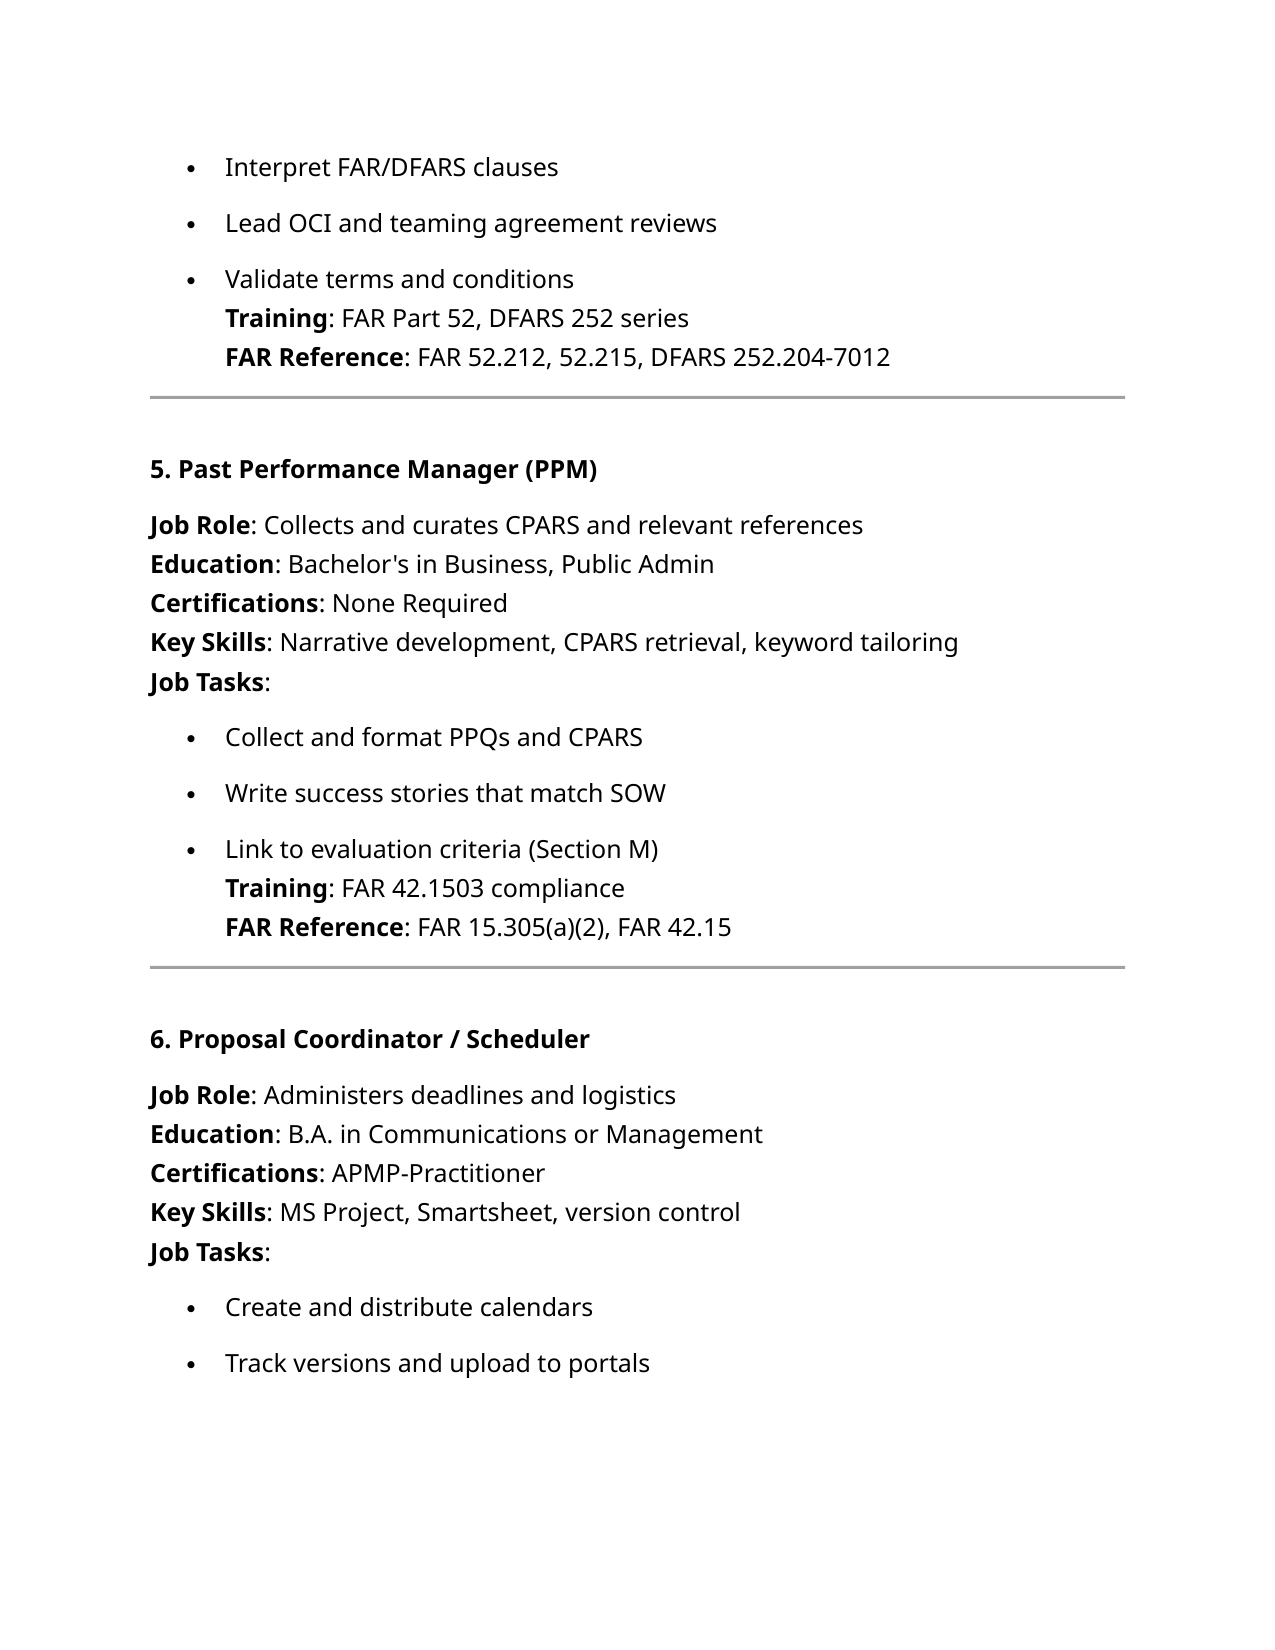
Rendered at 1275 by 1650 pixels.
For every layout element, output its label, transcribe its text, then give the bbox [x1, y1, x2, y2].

list Interpret FAR/DFARS clauses [187, 150, 1125, 184]
list Track versions and upload to portals [187, 1346, 1125, 1380]
list Create and distribute calendars [187, 1290, 1125, 1324]
text 6. Proposal Coordinator / Scheduler [150, 1022, 1125, 1056]
list Lead OCI and teaming agreement reviews [187, 206, 1125, 240]
text Job Role: Administers deadlines and logistics Education: B.A. in Communications or Management Certifications: APMP-Practitioner Key Skills: MS Project, Smartsheet, version control Job Tasks: [150, 1077, 1125, 1268]
text 5. Past Performance Manager (PPM) [150, 452, 1125, 486]
text Job Role: Collects and curates CPARS and relevant references Education: Bachelor's in Business, Public Admin Certifications: None Required Key Skills: Narrative development, CPARS retrieval, keyword tailoring Job Tasks: [150, 507, 1125, 698]
list Link to evaluation criteria (Section M) Training: FAR 42.1503 compliance FAR Reference: FAR 15.305(a)(2), FAR 42.15 [187, 832, 1125, 944]
list Collect and format PPQs and CPARS [187, 720, 1125, 754]
list Write success stories that match SOW [187, 776, 1125, 810]
list Validate terms and conditions Training: FAR Part 52, DFARS 252 series FAR Reference: FAR 52.212, 52.215, DFARS 252.204-7012 [187, 262, 1125, 374]
